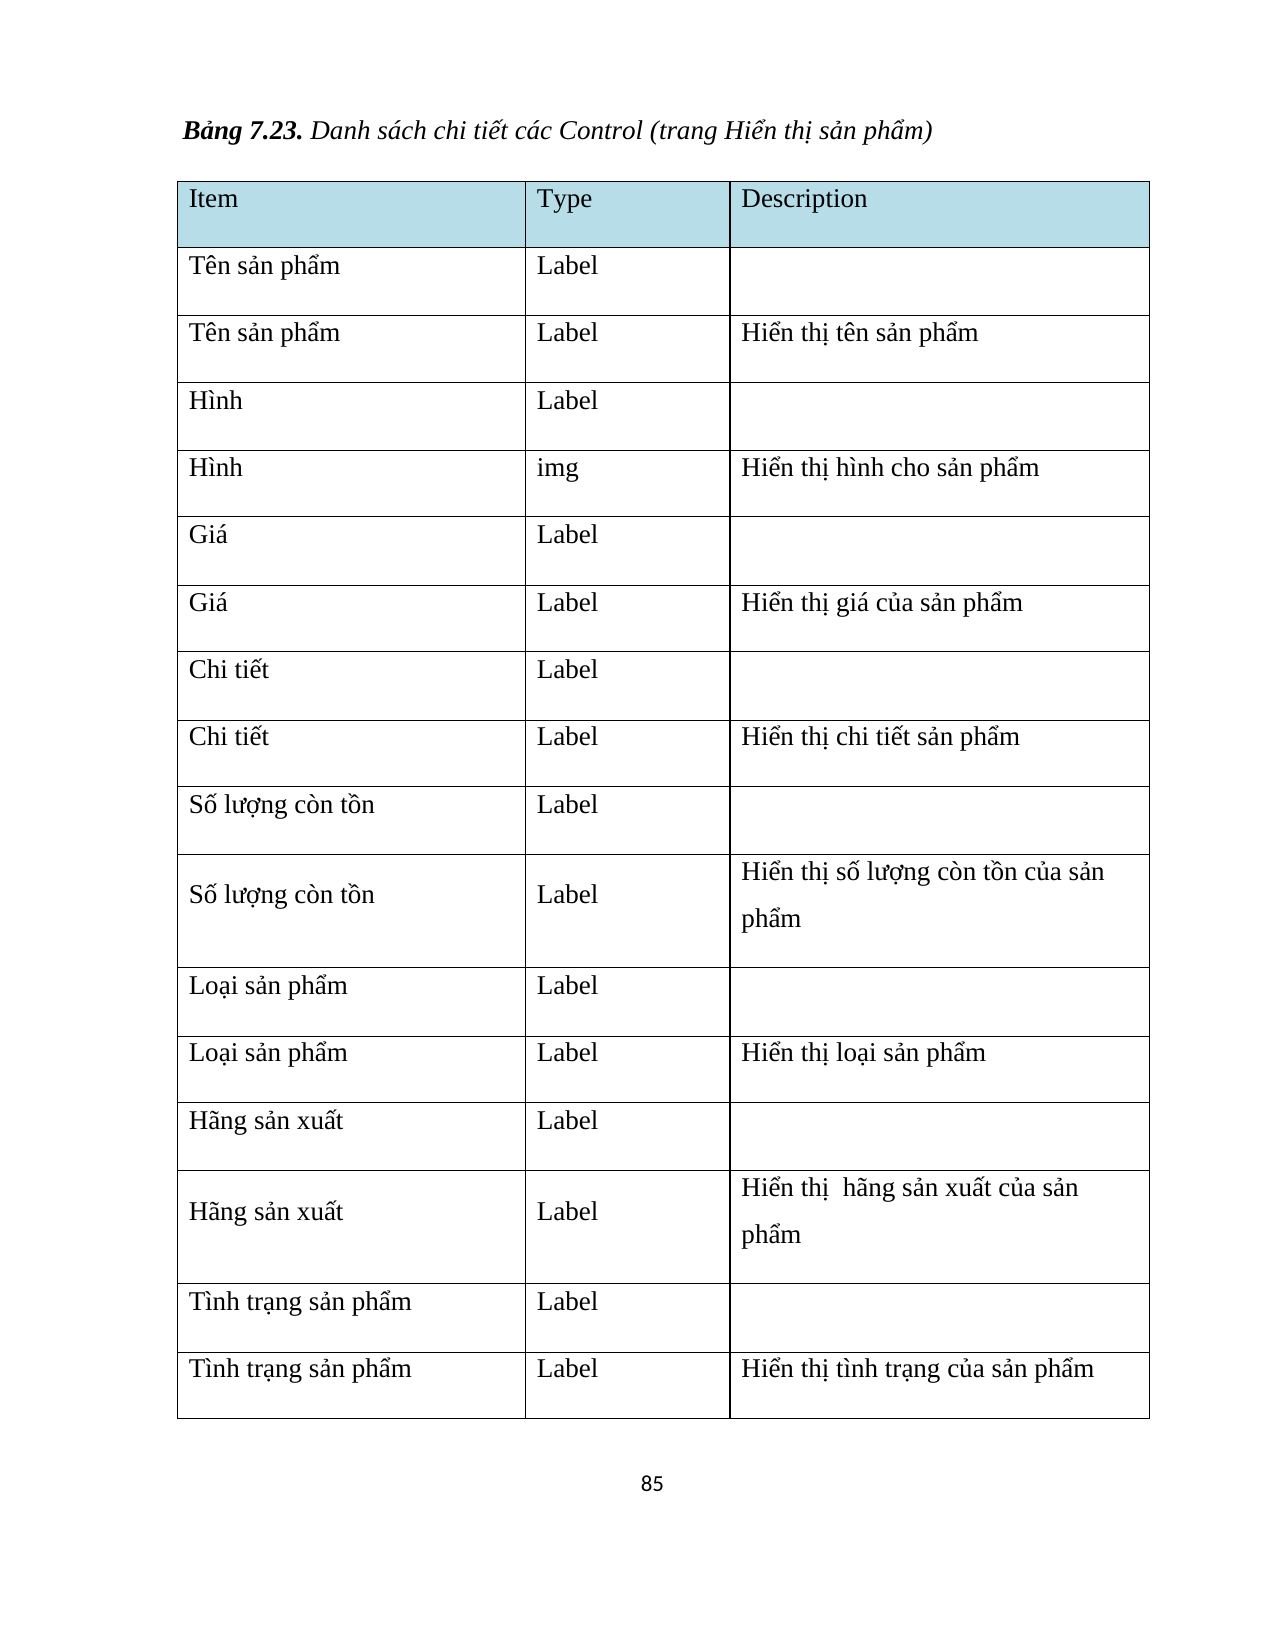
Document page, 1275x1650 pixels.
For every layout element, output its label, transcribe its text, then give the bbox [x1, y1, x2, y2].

table_cell Label [526, 316, 729, 382]
table_cell img [526, 451, 729, 516]
table_cell Hãng sản xuất [178, 1171, 525, 1283]
table_cell Hiển thị giá của sản phẩm [731, 586, 1149, 651]
table_cell Hình [178, 383, 525, 450]
table_cell Giá [178, 586, 525, 651]
table_cell Tên sản phẩm [178, 316, 525, 382]
table_cell [731, 968, 1149, 1036]
table_cell Hiển thị tên sản phẩm [731, 316, 1149, 382]
table_cell Hiển thị chi tiết sản phẩm [731, 721, 1149, 786]
table_cell Label [526, 721, 729, 786]
table_cell Số lượng còn tồn [178, 855, 525, 967]
table_cell Loại sản phẩm [178, 1037, 525, 1102]
table_cell Label [526, 248, 729, 315]
table_cell [731, 1284, 1149, 1352]
table_cell Label [526, 1353, 729, 1418]
table_cell Giá [178, 517, 525, 585]
table_cell Chi tiết [178, 652, 525, 719]
table_header Type [526, 182, 729, 247]
table_cell Label [526, 383, 729, 450]
table_cell [731, 787, 1149, 854]
table_cell Label [526, 1171, 729, 1283]
table_cell [731, 517, 1149, 585]
table_cell [731, 383, 1149, 450]
table_cell Label [526, 652, 729, 719]
table_cell Hiển thị số lượng còn tồn của sản phẩm [731, 855, 1149, 967]
table_cell Label [526, 1284, 729, 1352]
table_cell Label [526, 855, 729, 967]
table_cell Số lượng còn tồn [178, 787, 525, 854]
table_cell Hình [178, 451, 525, 516]
table_cell Loại sản phẩm [178, 968, 525, 1036]
table_cell Tình trạng sản phẩm [178, 1353, 525, 1418]
table_cell Chi tiết [178, 721, 525, 786]
table_cell Tên sản phẩm [178, 248, 525, 315]
table_cell [731, 248, 1149, 315]
table_cell Label [526, 1103, 729, 1170]
table_cell [731, 1103, 1149, 1170]
table_header Item [178, 182, 525, 247]
table_cell Hãng sản xuất [178, 1103, 525, 1170]
table_cell Label [526, 586, 729, 651]
table_cell Label [526, 968, 729, 1036]
table_cell Tình trạng sản phẩm [178, 1284, 525, 1352]
table_cell Hiển thị hãng sản xuất của sản phẩm [731, 1171, 1149, 1283]
table_cell Label [526, 517, 729, 585]
table_header Description [731, 182, 1149, 247]
table_cell [731, 652, 1149, 719]
table_cell Label [526, 787, 729, 854]
table_cell Hiển thị loại sản phẩm [731, 1037, 1149, 1102]
table_cell Label [526, 1037, 729, 1102]
table_cell Hiển thị tình trạng của sản phẩm [731, 1353, 1149, 1418]
table_cell Hiển thị hình cho sản phẩm [731, 451, 1149, 516]
